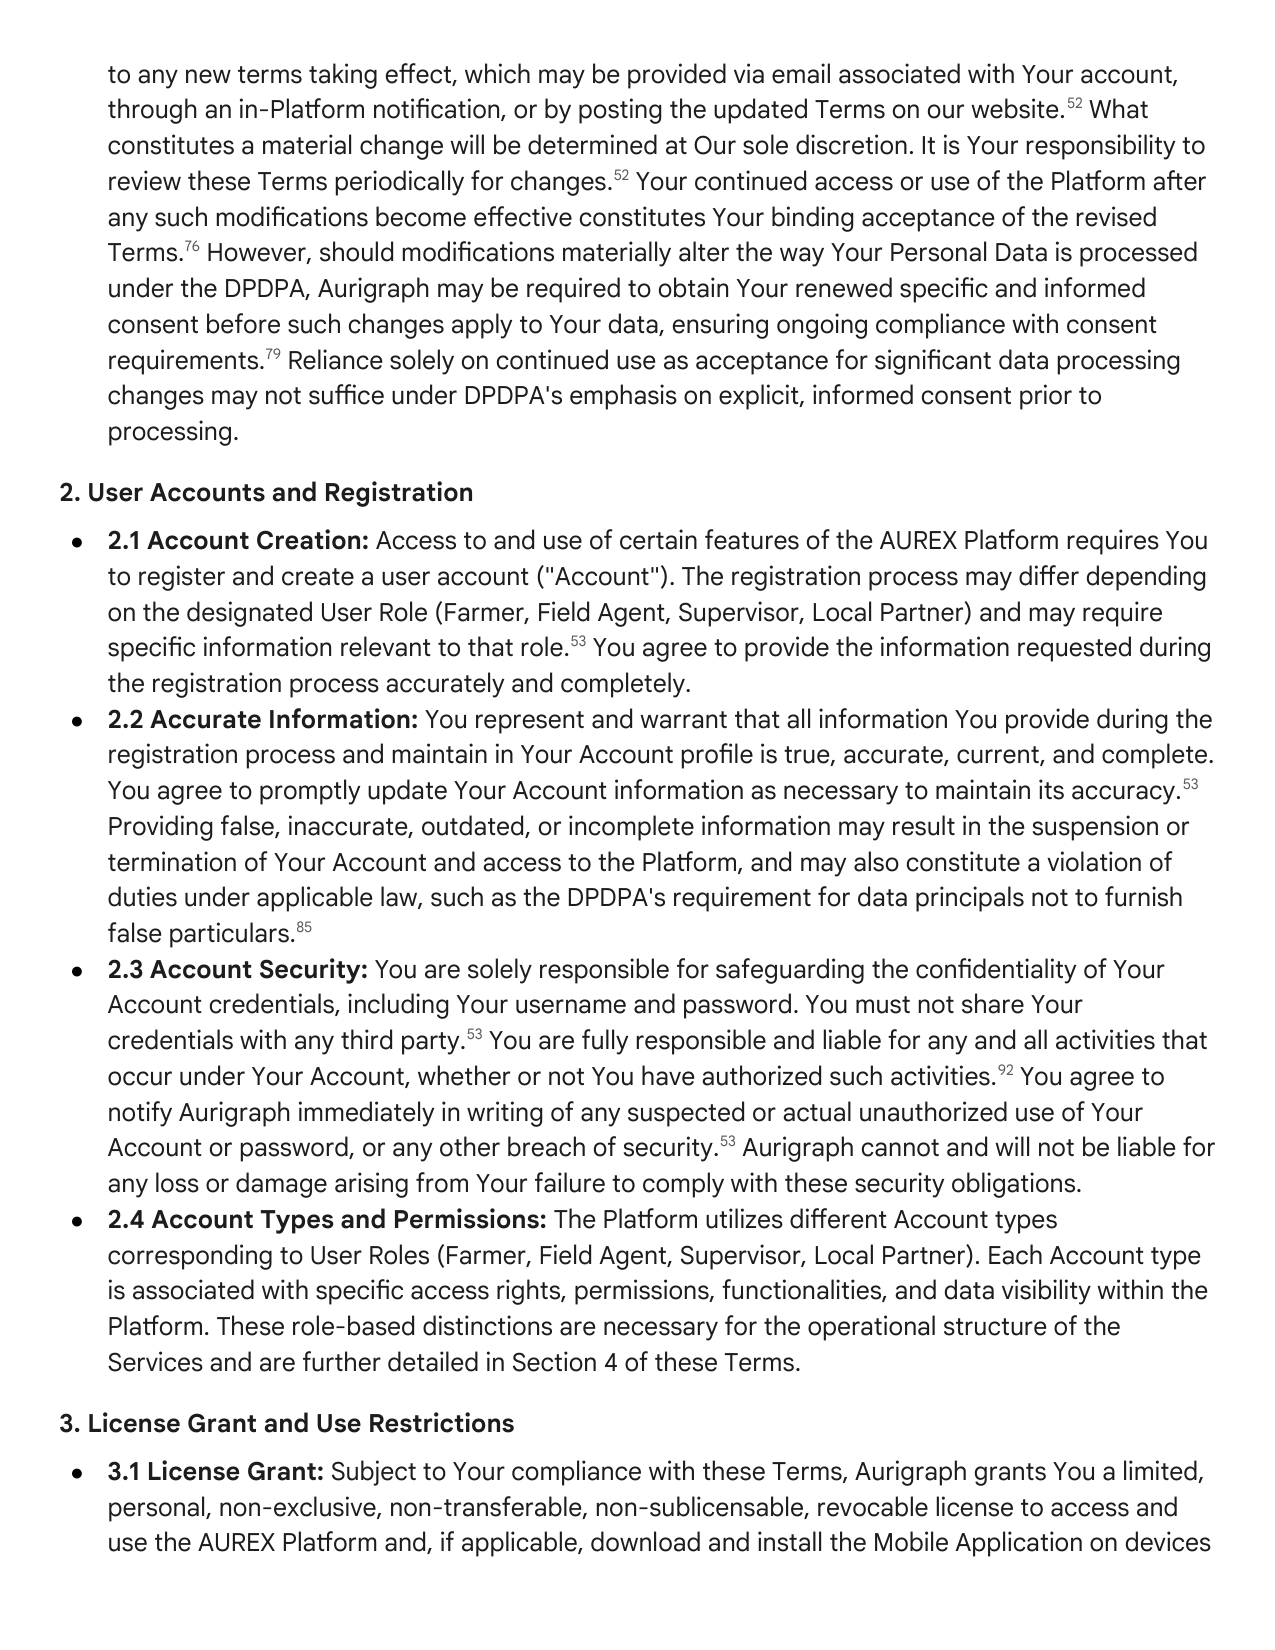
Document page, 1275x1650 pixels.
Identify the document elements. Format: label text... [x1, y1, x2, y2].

list 2.2 Accurate Information: You represent and warrant that all information You provide during the registration process and maintain in Your Account profile is true, accurate, current, and complete. You agree to promptly update Your Account information as necessary to maintain its accuracy.53 Providing false, inaccurate, outdated, or incomplete information may result in the suspension or termination of Your Account and access to the Platform, and may also constitute a violation of duties under applicable law, such as the DPDPA's requirement for data principals not to furnish false particulars.85 [70, 704, 1216, 950]
list 2.1 Account Creation: Access to and use of certain features of the AUREX Platform requires You to register and create a user account ("Account"). The registration process may differ depending on the designated User Role (Farmer, Field Agent, Supervisor, Local Partner) and may require specific information relevant to that role.53 You agree to provide the information requested during the registration process accurately and completely. [70, 525, 1216, 699]
text 2. User Accounts and Registration [59, 477, 1216, 508]
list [70, 1456, 1216, 1559]
text 3. License Grant and Use Restrictions [59, 1408, 1216, 1439]
list 2.3 Account Security: You are solely responsible for safeguarding the confidentiality of Your Account credentials, including Your username and password. You must not share Your credentials with any third party.53 You are fully responsible and liable for any and all activities that occur under Your Account, whether or not You have authorized such activities.92 You agree to notify Aurigraph immediately in writing of any suspected or actual unauthorized use of Your Account or password, or any other breach of security.53 Aurigraph cannot and will not be liable for any loss or damage arising from Your failure to comply with these security obligations. [70, 954, 1216, 1200]
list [70, 59, 1216, 448]
list 2.4 Account Types and Permissions: The Platform utilizes different Account types corresponding to User Roles (Farmer, Field Agent, Supervisor, Local Partner). Each Account type is associated with specific access rights, permissions, functionalities, and data visibility within the Platform. These role-based distinctions are necessary for the operational structure of the Services and are further detailed in Section 4 of these Terms. [70, 1204, 1216, 1378]
